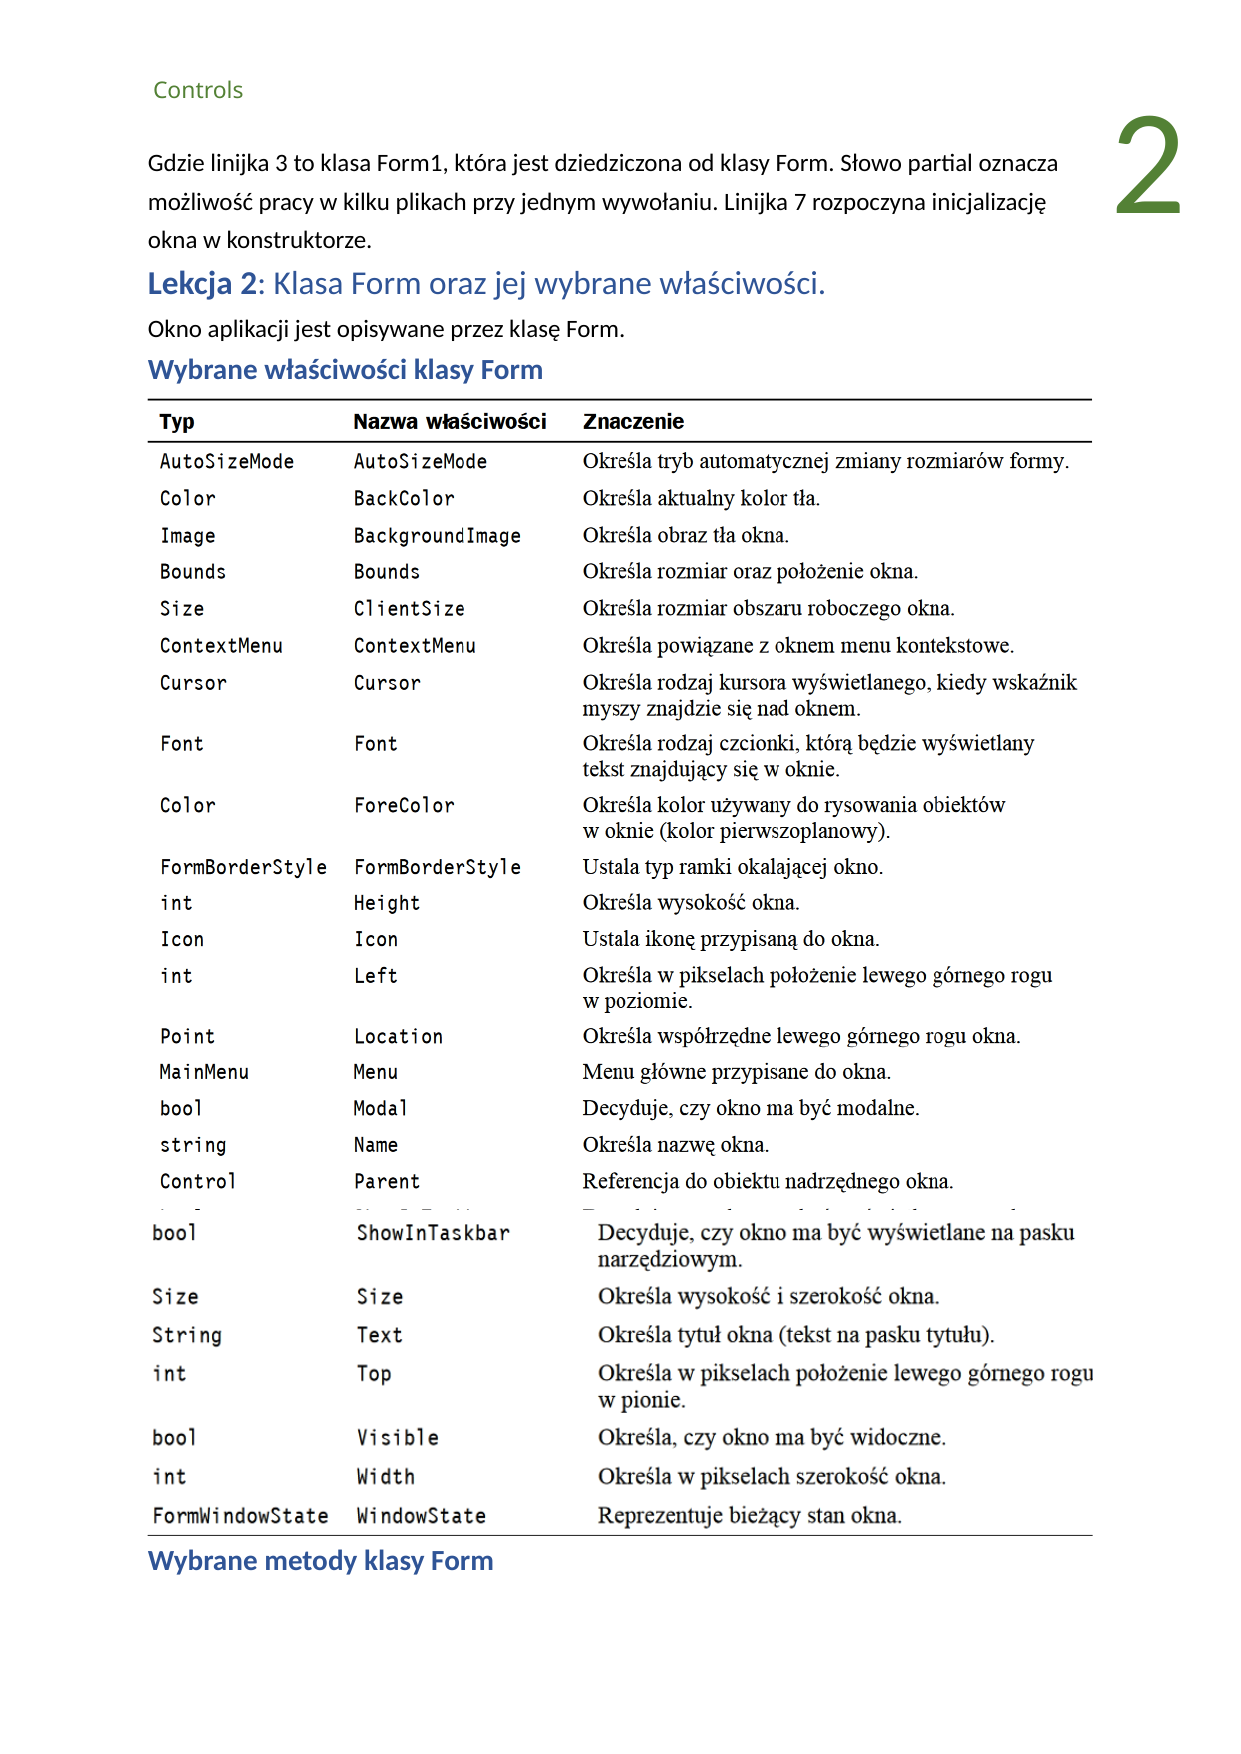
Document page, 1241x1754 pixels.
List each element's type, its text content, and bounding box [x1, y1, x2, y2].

list Gdzie linijka 3 to klasa Form1, która jest dziedziczona od klasy Form. Słowo partial oznacza możliwość pracy w kilku plikach przy jednym wywołaniu. Linijka 7 rozpoczyna inicjalizację okna w konstruktorze. [148, 148, 1093, 254]
list Wybrane metody klasy Form [148, 1542, 1093, 1578]
picture [147, 1216, 1093, 1536]
list Okno aplikacji jest opisywane przez klasę Form. [148, 313, 1093, 343]
list Lekcja 2: Klasa Form oraz jej wybrane właściwości. [148, 262, 1093, 303]
list Wybrane właściwości klasy Form [148, 351, 1093, 387]
picture [147, 395, 1093, 1210]
